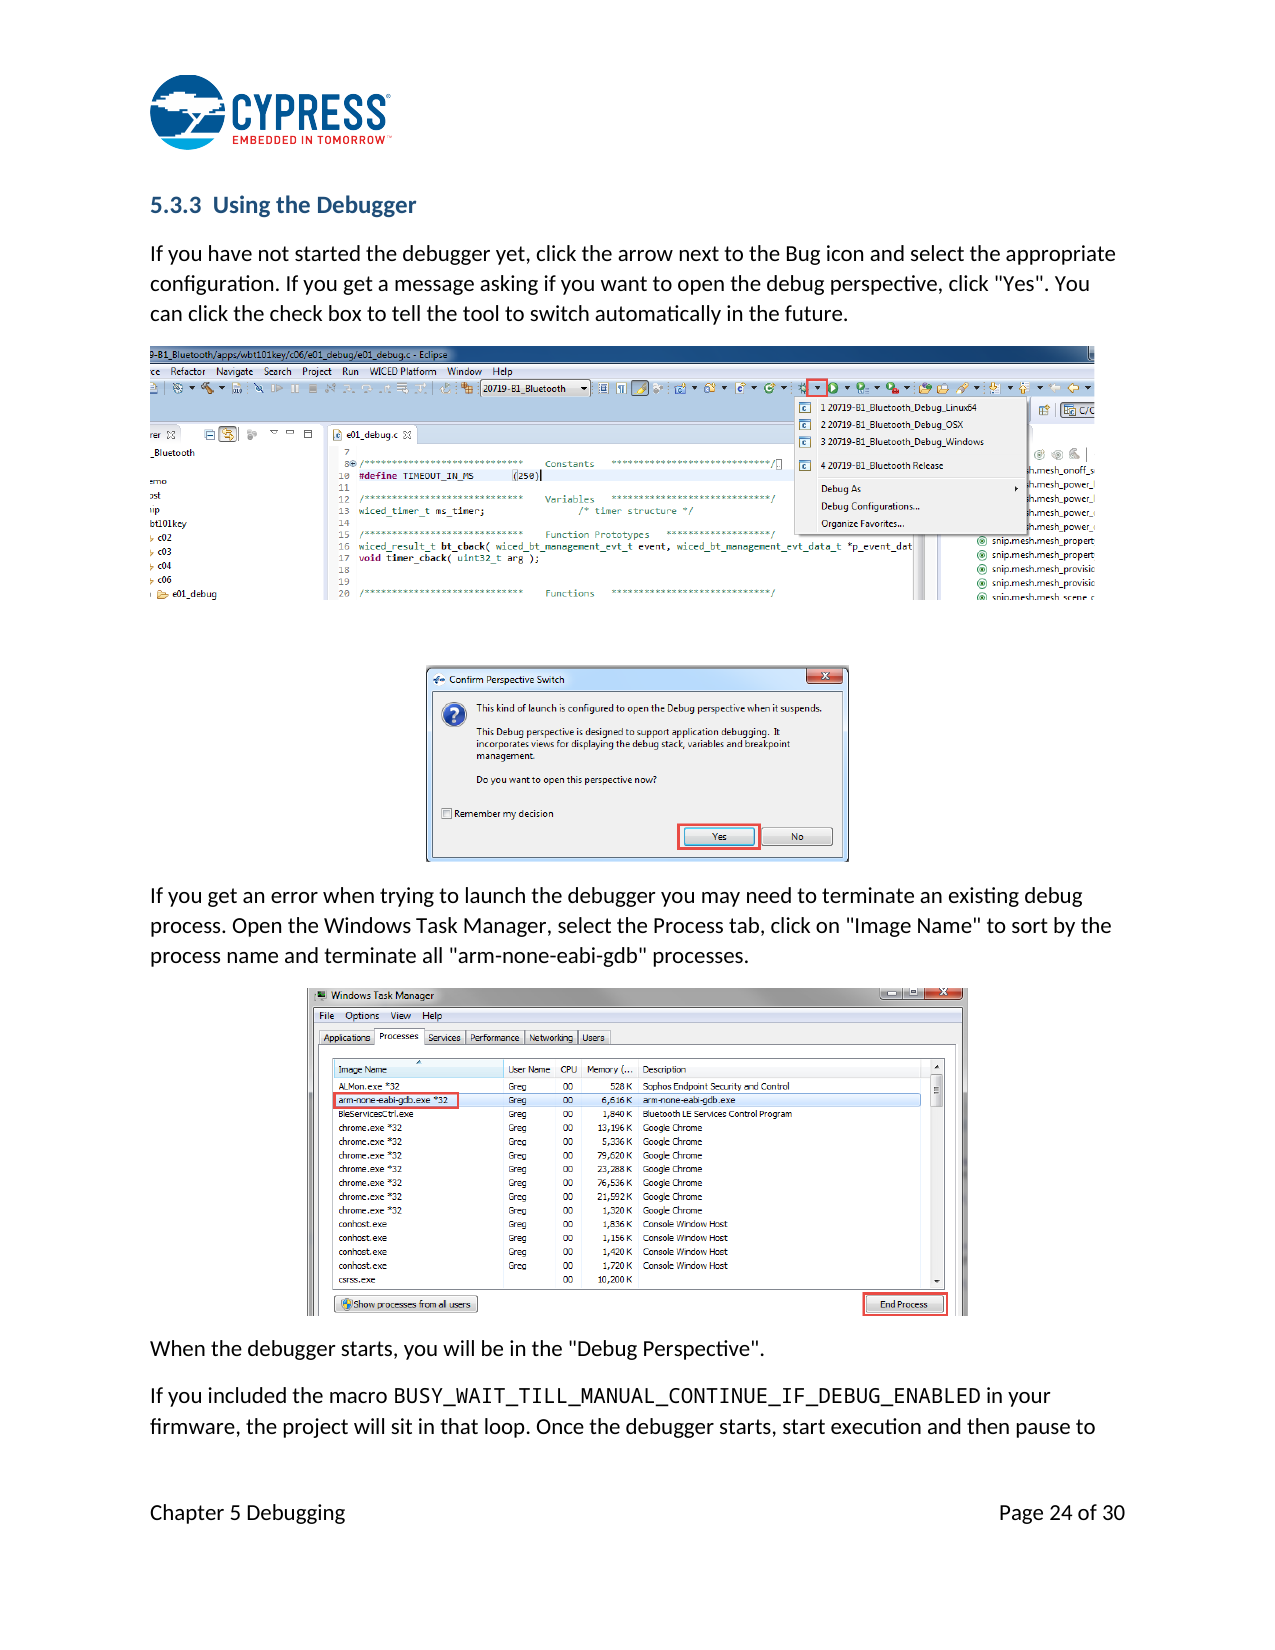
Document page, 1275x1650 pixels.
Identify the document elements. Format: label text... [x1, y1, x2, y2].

text If you get an error when trying to launch the debugger you may need to terminate an existing debug process. Open the Windows Task Manager, select the Process tab, click on "Image Name" to sort by the process name and terminate all "arm-none-eabi-gdb" processes. [150, 881, 1125, 969]
text When the debugger starts, you will be in the "Debug Perspective". [150, 1334, 1125, 1363]
text If you have not started the debugger yet, click the arrow next to the Bug icon and select the appropriate configuration. If you get a message asking if you want to open the debug perspective, click "Yes". You can click the check box to tell the tool to switch automatically in the future. [150, 239, 1125, 328]
picture [150, 346, 1095, 600]
picture [426, 665, 849, 862]
picture [150, 75, 392, 150]
subtitle Using the Debugger [150, 189, 1125, 220]
picture [307, 988, 968, 1316]
